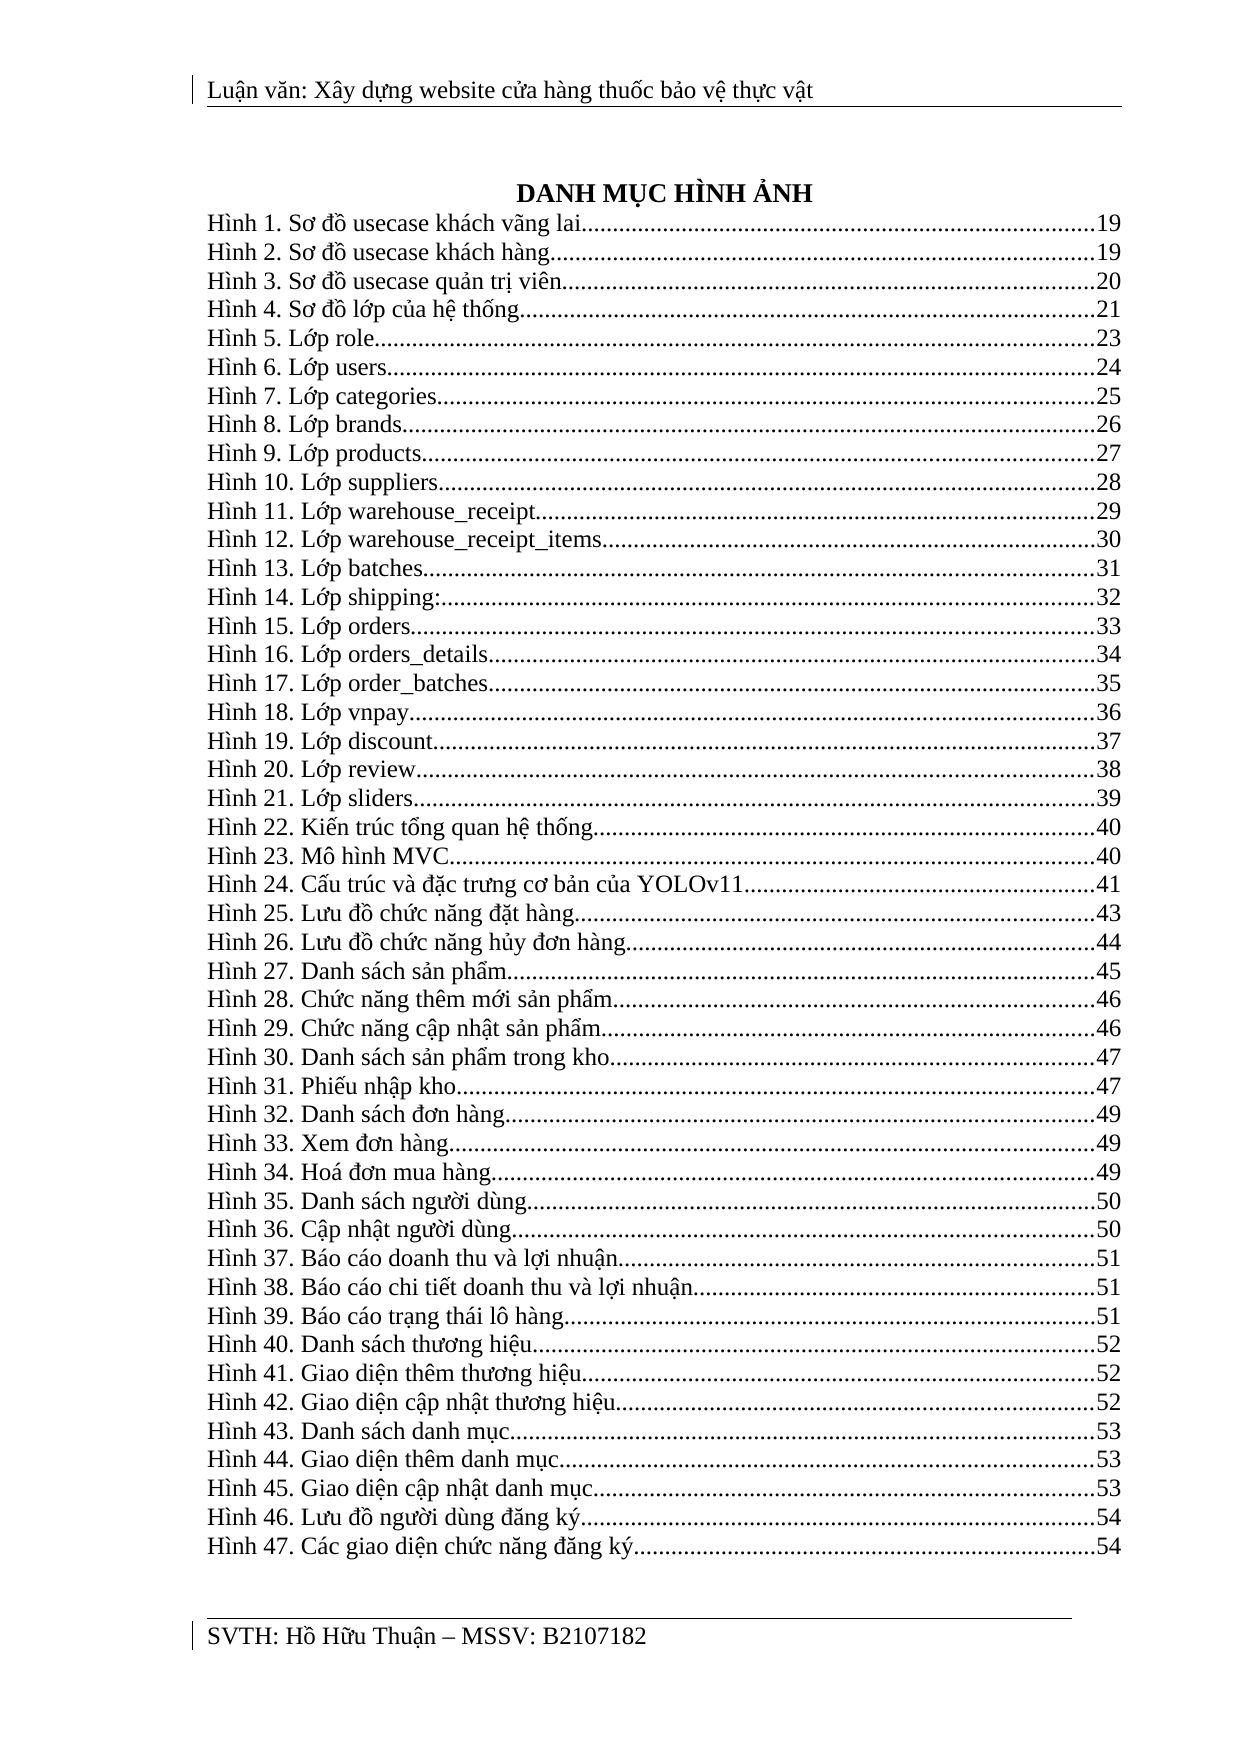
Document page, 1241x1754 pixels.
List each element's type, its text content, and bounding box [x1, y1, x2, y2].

text Hình 35. Danh sách người dùng 50 [527, 1186, 1122, 1214]
text Hình 33. Xem đơn hàng 49 [207, 1128, 301, 1157]
text Hình 24. Cấu trúc và đặc trưng cơ bản của YOLOv11 41 [207, 869, 1122, 898]
text Hình 39. Báo cáo trạng thái lô hàng 51 [564, 1301, 1122, 1329]
text Hình 39. Báo cáo trạng thái lô hàng 51 [207, 1301, 301, 1329]
text Hình 43. Danh sách danh mục 53 [207, 1416, 301, 1444]
text Hình 34. Hoá đơn mua hàng 49 [207, 1157, 301, 1186]
text Hình 46. Lưu đồ người dùng đăng ký 54 [580, 1502, 1122, 1531]
text Hình 30. Danh sách sản phẩm trong kho 47 [609, 1042, 1122, 1071]
text Hình 25. Lưu đồ chức năng đặt hàng 43 [207, 898, 301, 927]
text Hình 12. Lớp warehouse_receipt_items 30 [207, 524, 1122, 553]
text Hình 45. Giao diện cập nhật danh mục 53 [207, 1473, 301, 1502]
text Hình 40. Danh sách thương hiệu 52 [207, 1329, 1122, 1358]
text Hình 7. Lớp categories 25 [207, 381, 1122, 409]
text Hình 3. Sơ đồ usecase quản trị viên 20 [207, 266, 1122, 294]
text Hình 30. Danh sách sản phẩm trong kho 47 [207, 1042, 301, 1071]
text Hình 29. Chức năng cập nhật sản phẩm 46 [601, 1013, 1122, 1042]
text Hình 15. Lớp orders 33 [207, 611, 1122, 639]
text Hình 10. Lớp suppliers 28 [207, 467, 1122, 496]
text Hình 27. Danh sách sản phẩm 45 [207, 956, 301, 984]
text Hình 31. Phiếu nhập kho 47 [207, 1071, 301, 1099]
text Hình 23. Mô hình MVC 40 [207, 841, 1122, 869]
text Hình 44. Giao diện thêm danh mục 53 [207, 1444, 1122, 1473]
text Hình 36. Cập nhật người dùng 50 [207, 1214, 1122, 1243]
text Hình 43. Danh sách danh mục 53 [509, 1416, 1122, 1444]
text Hình 42. Giao diện cập nhật thương hiệu 52 [615, 1387, 1122, 1416]
text Hình 14. Lớp shipping: 32 [207, 582, 1122, 611]
text Hình 20. Lớp review 38 [207, 754, 1122, 783]
text Hình 25. Lưu đồ chức năng đặt hàng 43 [574, 898, 1122, 927]
text Hình 21. Lớp sliders 39 [207, 783, 1122, 812]
text Hình 18. Lớp vnpay 36 [207, 697, 1122, 726]
text Hình 42. Giao diện cập nhật thương hiệu 52 [207, 1387, 405, 1416]
text Hình 46. Lưu đồ người dùng đăng ký 54 [207, 1502, 301, 1531]
text Hình 19. Lớp discount 37 [207, 726, 1122, 754]
text Hình 16. Lớp orders_details 34 [207, 639, 1122, 668]
text Hình 11. Lớp warehouse_receipt 29 [207, 496, 1122, 524]
text DANH MỤC HÌNH ẢNH [207, 177, 1122, 208]
text Hình 13. Lớp batches 31 [207, 553, 1122, 582]
text Hình 17. Lớp order_batches 35 [207, 668, 1122, 697]
text Hình 41. Giao diện thêm thương hiệu 52 [207, 1358, 405, 1387]
text Hình 38. Báo cáo chi tiết doanh thu và lợi nhuận 51 [693, 1272, 1122, 1301]
text Hình 33. Xem đơn hàng 49 [448, 1128, 1122, 1157]
text Hình 37. Báo cáo doanh thu và lợi nhuận 51 [618, 1243, 1122, 1272]
text Hình 28. Chức năng thêm mới sản phẩm 46 [207, 984, 1122, 1013]
text Hình 4. Sơ đồ lớp của hệ thống 21 [207, 294, 1122, 323]
text Hình 32. Danh sách đơn hàng 49 [207, 1099, 1122, 1128]
text Hình 37. Báo cáo doanh thu và lợi nhuận 51 [207, 1243, 301, 1272]
text Hình 6. Lớp users 24 [207, 352, 1122, 381]
text Hình 26. Lưu đồ chức năng hủy đơn hàng 44 [207, 927, 301, 956]
text Hình 34. Hoá đơn mua hàng 49 [491, 1157, 1122, 1186]
text Hình 9. Lớp products 27 [207, 438, 1122, 467]
text Hình 31. Phiếu nhập kho 47 [456, 1071, 1122, 1099]
text Hình 22. Kiến trúc tổng quan hệ thống 40 [207, 812, 1122, 841]
text Hình 35. Danh sách người dùng 50 [207, 1186, 301, 1214]
text Hình 45. Giao diện cập nhật danh mục 53 [593, 1473, 1122, 1502]
text Hình 26. Lưu đồ chức năng hủy đơn hàng 44 [626, 927, 1122, 956]
text Hình 5. Lớp role 23 [207, 323, 1122, 352]
text Hình 29. Chức năng cập nhật sản phẩm 46 [207, 1013, 294, 1042]
text Hình 8. Lớp brands 26 [207, 409, 1122, 438]
text Hình 2. Sơ đồ usecase khách hàng 19 [207, 237, 1122, 266]
text Hình 27. Danh sách sản phẩm 45 [507, 956, 1122, 984]
text Hình 47. Các giao diện chức năng đăng ký 54 [207, 1531, 346, 1559]
text Hình 47. Các giao diện chức năng đăng ký 54 [633, 1531, 1122, 1559]
text Hình 41. Giao diện thêm thương hiệu 52 [581, 1358, 1122, 1387]
text Hình 1. Sơ đồ usecase khách vãng lai 19 [207, 208, 1122, 237]
